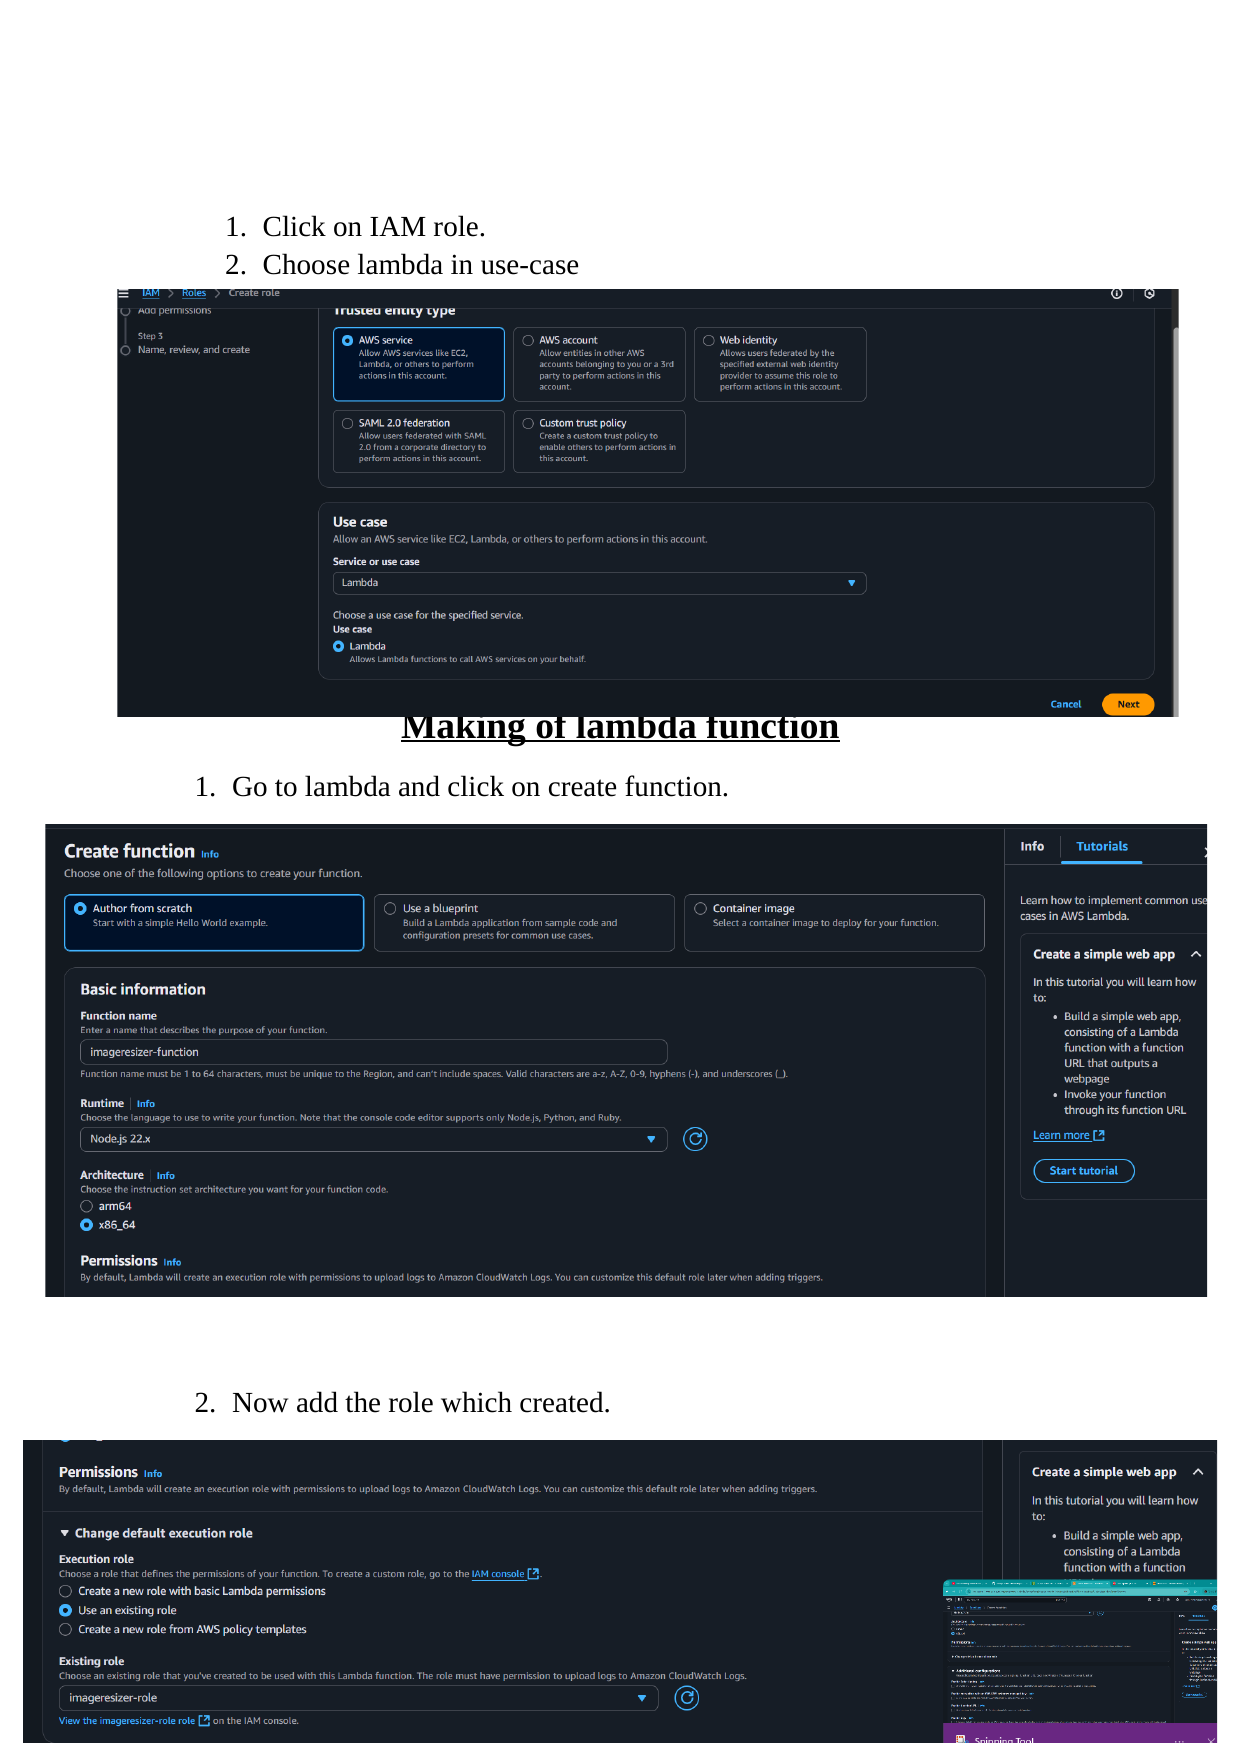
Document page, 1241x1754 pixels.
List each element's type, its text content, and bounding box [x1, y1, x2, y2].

list Go to lambda and click on create function. [194, 769, 1090, 803]
text Making of lambda function [150, 717, 1090, 746]
picture [117, 289, 1179, 717]
picture [23, 1440, 1218, 1743]
list Choose lambda in use-case [225, 247, 1090, 281]
list Now add the role which created. [194, 1385, 1090, 1419]
picture [45, 824, 1208, 1297]
list Click on IAM role. [225, 209, 1090, 242]
